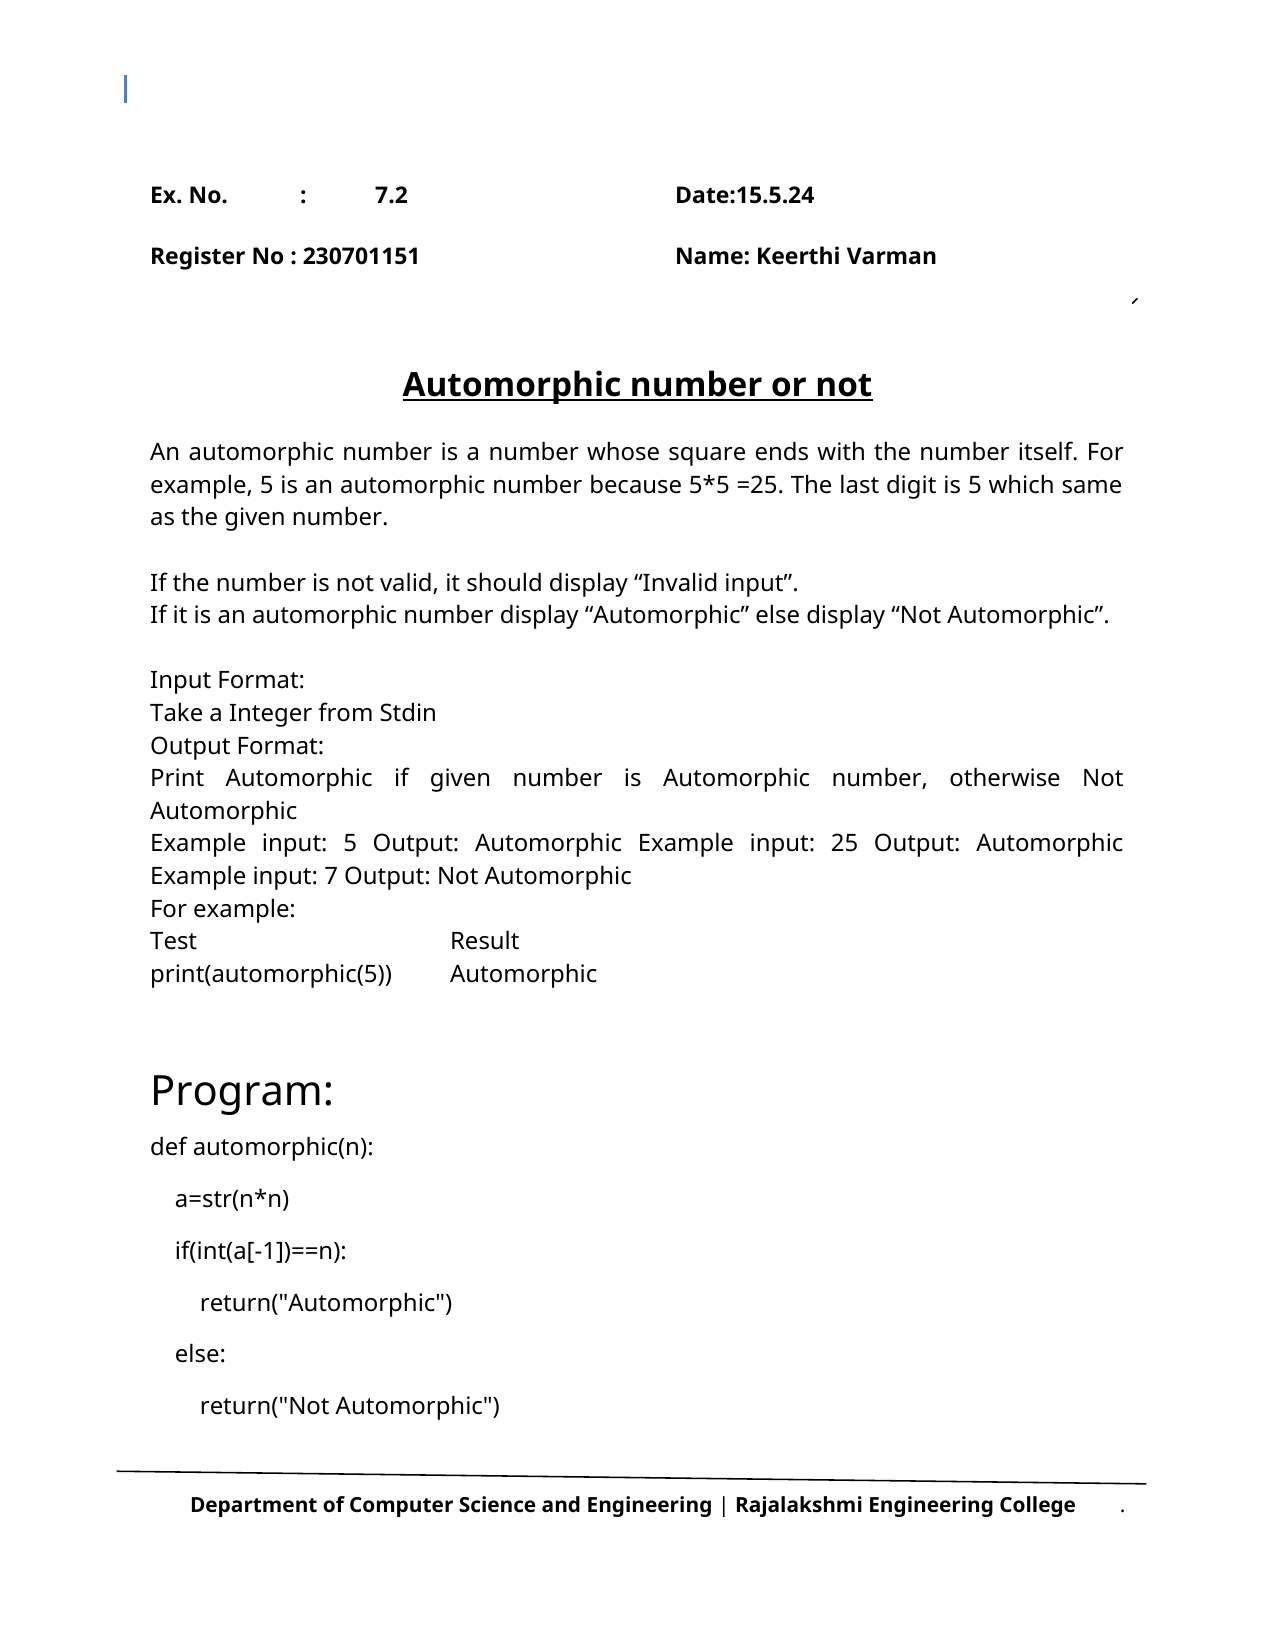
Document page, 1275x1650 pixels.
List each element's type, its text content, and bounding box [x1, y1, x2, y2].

text a=str(n*n) [150, 1182, 1125, 1214]
text Program: [150, 1060, 1125, 1117]
text Test Result [150, 924, 1125, 957]
text If it is an automorphic number display “Automorphic” else display “Not Automorphic”. [150, 598, 1125, 631]
text Input Format: [150, 663, 1125, 696]
text return("Automorphic") [150, 1285, 1125, 1318]
text else: [150, 1337, 1125, 1370]
text For example: [150, 891, 1125, 924]
text Output Format: [150, 728, 1125, 761]
text Example input: 5 Output: Automorphic Example input: 25 Output: Automorphic Example input: 7 Output: Not Automorphic [150, 826, 1125, 891]
text If the number is not valid, it should display “Invalid input”. [150, 565, 1125, 598]
text Print Automorphic if given number is Automorphic number, otherwise Not Automorphic [150, 761, 1125, 826]
text print(automorphic(5)) Automorphic [150, 957, 1125, 989]
text return("Not Automorphic") [150, 1389, 1125, 1422]
text Automorphic number or not [150, 360, 1125, 406]
text if(int(a[-1])==n): [150, 1233, 1125, 1266]
text Register No : 230701151 Name: Keerthi Varman [150, 239, 1125, 271]
text Take a Integer from Stdin [150, 696, 1125, 728]
text Ex. No. : 7.2 Date:15.5.24 [150, 179, 1125, 210]
text def automorphic(n): [150, 1130, 1125, 1162]
text An automorphic number is a number whose square ends with the number itself. For example, 5 is an automorphic number because 5*5 =25. The last digit is 5 which same as the given number. [150, 435, 1125, 533]
